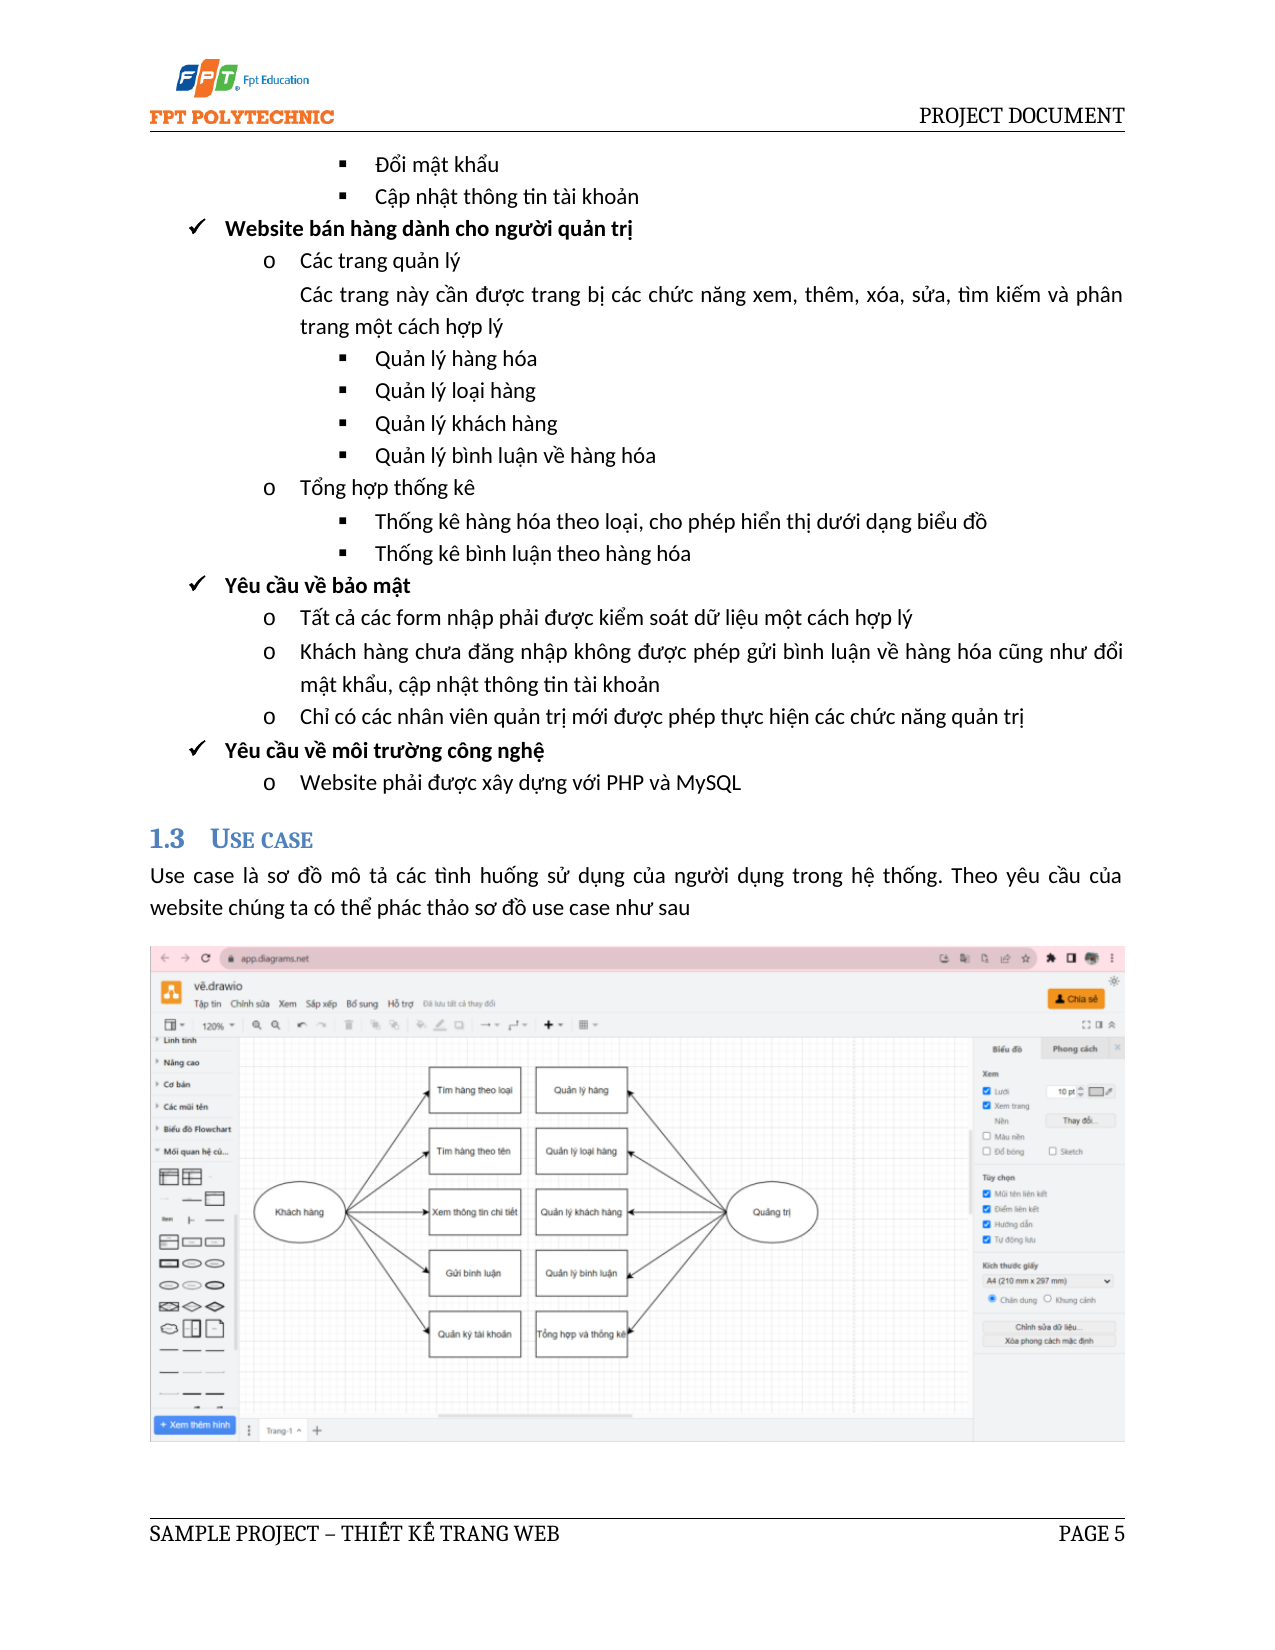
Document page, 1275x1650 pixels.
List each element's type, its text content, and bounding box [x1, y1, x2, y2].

list Tất cả các form nhập phải được kiểm soát dữ liệu một cách hợp lý [262, 603, 1125, 632]
list Khách hàng chưa đăng nhập không được phép gửi bình luận về hàng hóa cũng như đổi mật khẩu, cập nhật thông tin tài khoản [262, 637, 1125, 698]
subtitle Use case [150, 822, 1125, 856]
list Các trang này cần được trang bị các chức năng xem, thêm, xóa, sửa, tìm kiếm và phân trang một cách hợp lý [300, 280, 1125, 340]
list Website phải được xây dựng với PHP và MySQL [262, 768, 1125, 797]
list Quản lý bình luận về hàng hóa [337, 441, 1125, 469]
list Yêu cầu về bảo mật [187, 571, 1125, 599]
list Các trang quản lý [262, 247, 1125, 276]
list Thống kê bình luận theo hàng hóa [337, 539, 1125, 567]
picture [150, 59, 336, 124]
list Yêu cầu về môi trường công nghệ [187, 736, 1125, 764]
list Đổi mật khẩu [337, 150, 1125, 178]
list Quản lý hàng hóa [337, 344, 1125, 372]
list Website bán hàng dành cho người quản trị [187, 214, 1125, 242]
picture [150, 946, 1125, 1442]
list Quản lý loại hàng [337, 377, 1125, 405]
list Cập nhật thông tin tài khoản [337, 182, 1125, 210]
list Tổng hợp thống kê [262, 473, 1125, 502]
list Thống kê hàng hóa theo loại, cho phép hiển thị dưới dạng biểu đồ [337, 507, 1125, 535]
list Chỉ có các nhân viên quản trị mới được phép thực hiện các chức năng quản trị [262, 702, 1125, 732]
text Use case là sơ đồ mô tả các tình huống sử dụng của người dụng trong hệ thống. Theo yêu cầu của website chúng ta có thể phác thảo sơ đồ use case như sau [150, 861, 1125, 921]
list Quản lý khách hàng [337, 409, 1125, 437]
